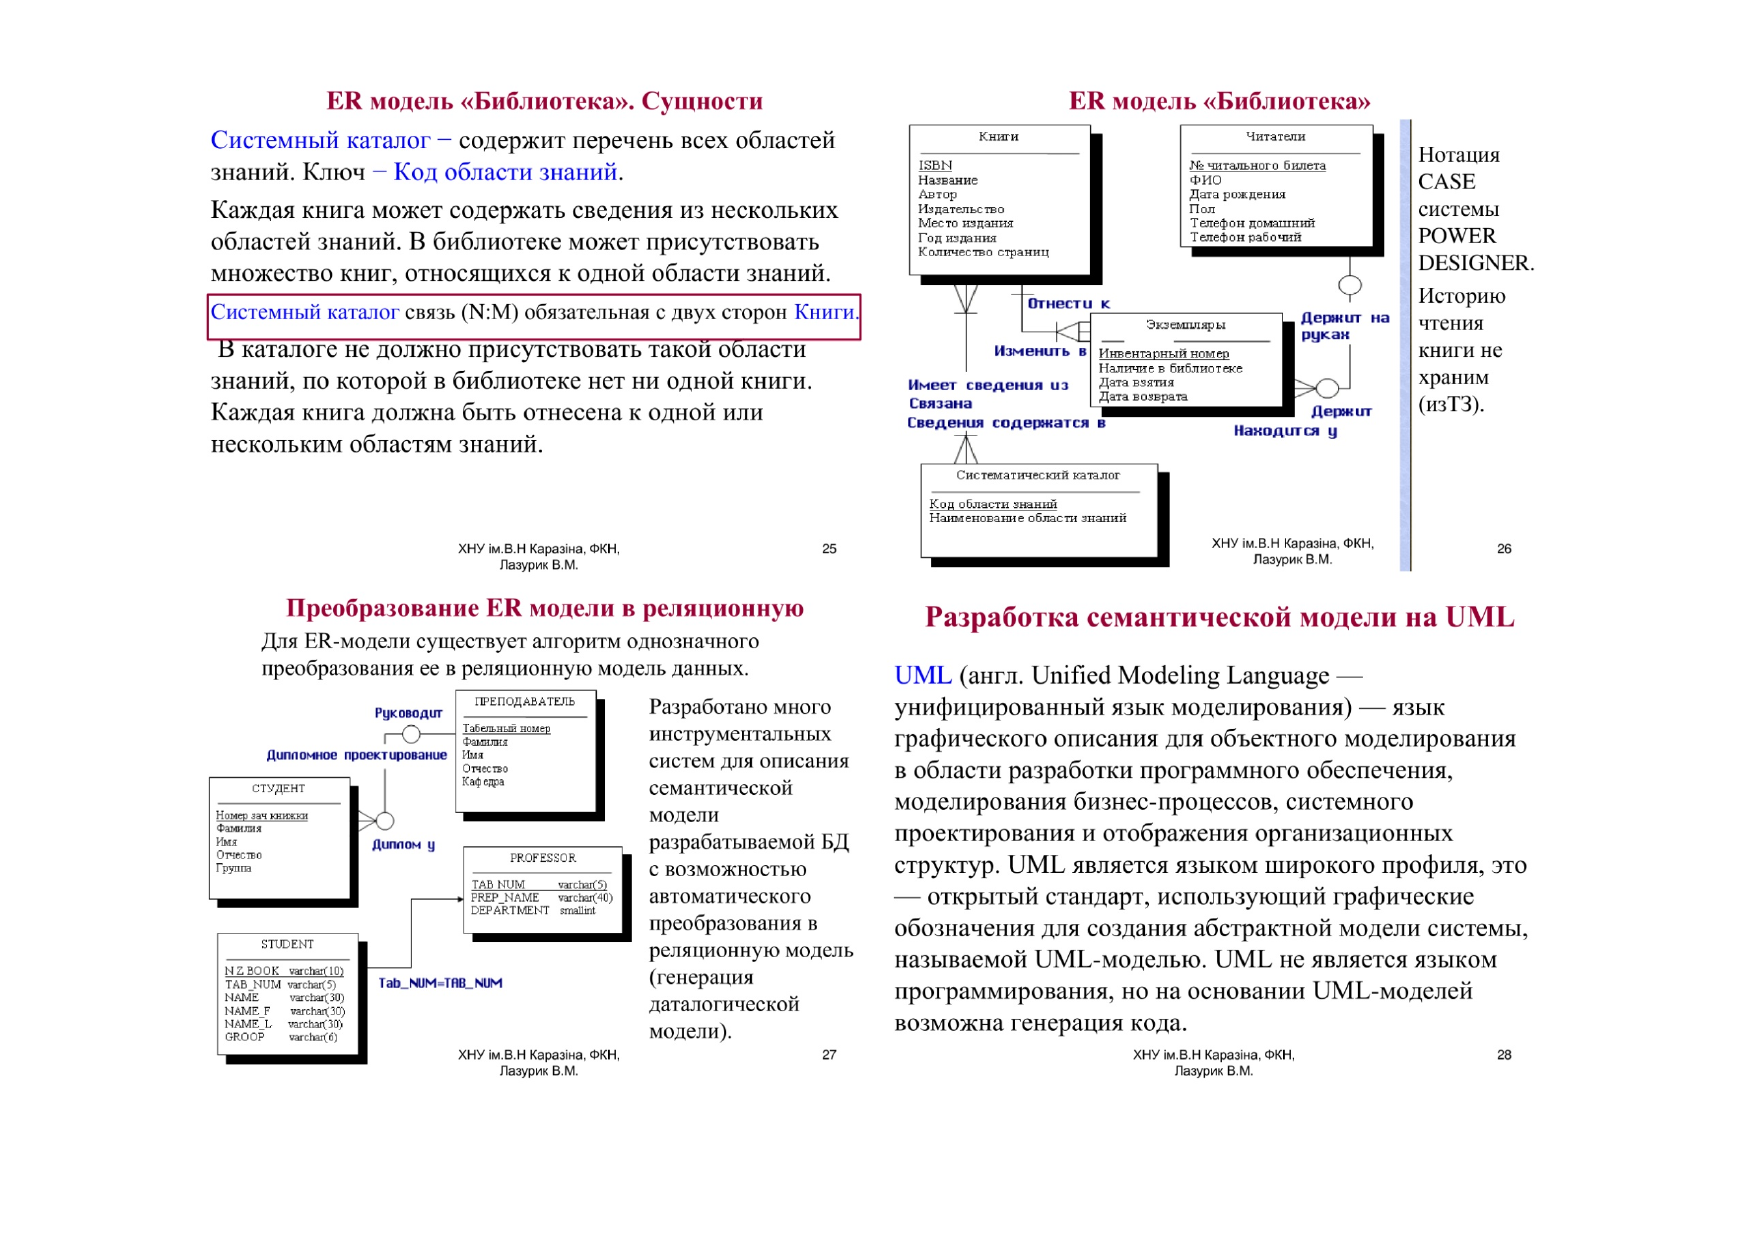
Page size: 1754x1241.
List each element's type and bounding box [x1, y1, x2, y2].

picture [202, 75, 1552, 1088]
